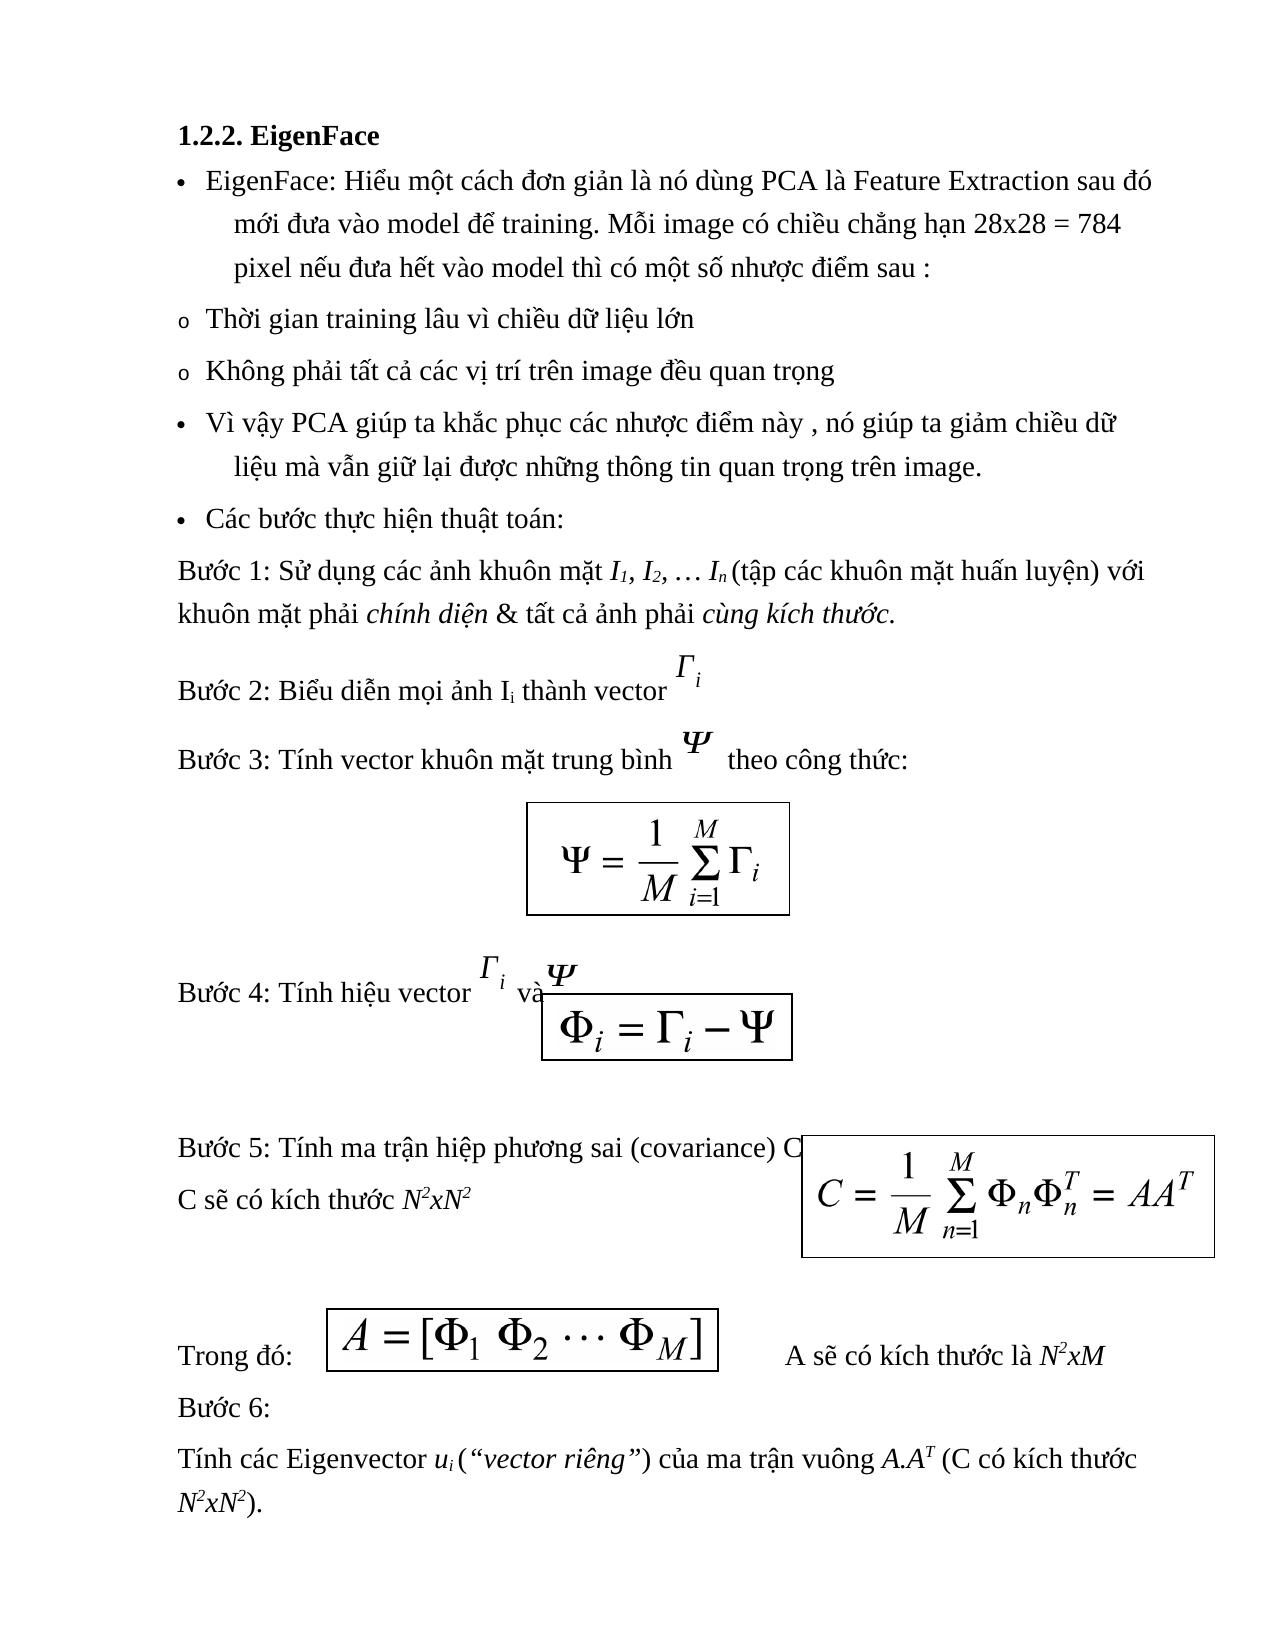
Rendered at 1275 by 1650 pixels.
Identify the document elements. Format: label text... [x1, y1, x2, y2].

list Thời gian training lâu vì chiều dữ liệu lớn [177, 302, 1157, 335]
picture [553, 809, 764, 908]
text Trong đó: A sẽ có kích thước là N2xM [719, 1338, 1157, 1371]
list Các bước thực hiện thuật toán: [177, 501, 1157, 534]
text Trong đó: A sẽ có kích thước là N2xM [177, 1338, 326, 1371]
picture [342, 1316, 702, 1364]
list Vì vậy PCA giúp ta khắc phục các nhược điểm này , nó giúp ta giảm chiều dữ liệu mà vẫn giữ lại được những thông tin quan trọng trên image. [177, 405, 1157, 482]
list EigenFace: Hiểu một cách đơn giản là nó dùng PCA là Feature Extraction sau đó mới đưa vào model để training. Mỗi image có chiều chẳng hạn 28x28 = 784 pixel nếu đưa hết vào model thì có một số nhược điểm sau : [177, 163, 1157, 283]
text Bước 5: Tính ma trận hiệp phương sai (covariance) C. [177, 1130, 1157, 1164]
picture [556, 1001, 776, 1053]
text C sẽ có kích thước N2xN2 [177, 1182, 801, 1216]
picture [817, 1143, 1196, 1242]
text Bước 3: Tính vector khuôn mặt trung bình theo công thức: [177, 725, 1157, 776]
text Tính các Eigenvector ui (“vector riêng”) của ma trận vuông A.AT (C có kích thước N2xN2). [177, 1442, 1157, 1519]
list Không phải tất cả các vị trí trên image đều quan trọng [177, 353, 1157, 387]
text Bước 6: [177, 1390, 1157, 1423]
subtitle 1.2.2. EigenFace [177, 118, 1157, 152]
text Bước 4: Tính hiệu vector và [177, 949, 1157, 1008]
text Bước 1: Sử dụng các ảnh khuôn mặt I1, I2, … In (tập các khuôn mặt huấn luyện) với khuôn mặt phải chính diện & tất cả ảnh phải cùng kích thước. [177, 553, 1157, 630]
text Bước 2: Biểu diễn mọi ảnh Ii thành vector [177, 648, 1157, 707]
